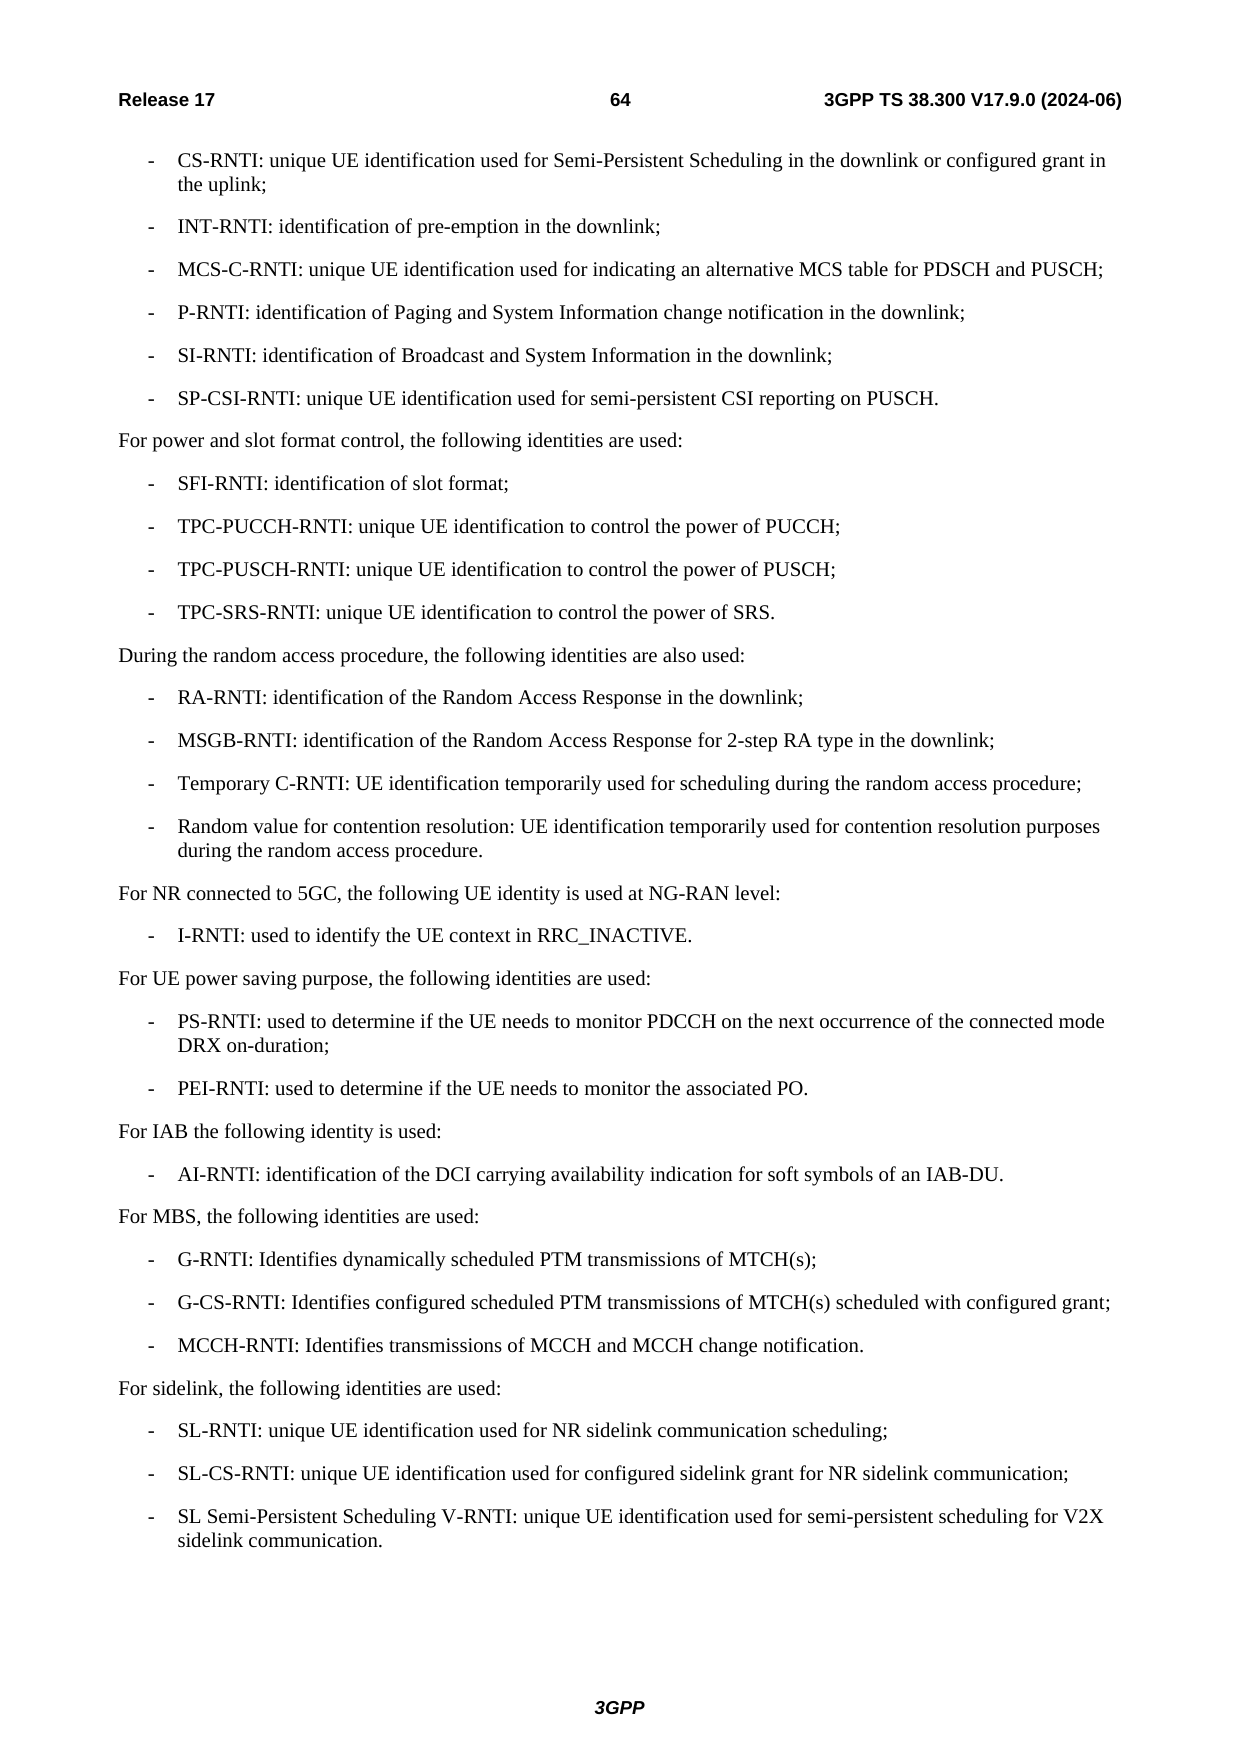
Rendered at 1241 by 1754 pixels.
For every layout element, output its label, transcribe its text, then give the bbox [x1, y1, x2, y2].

text - SL-CS-RNTI: unique UE identification used for configured sidelink grant for NR sidelink communication; [148, 1461, 1122, 1485]
text - MCCH-RNTI: Identifies transmissions of MCCH and MCCH change notification. [148, 1333, 1122, 1357]
text - SFI-RNTI: identification of slot format; [148, 471, 1122, 495]
text - PS-RNTI: used to determine if the UE needs to monitor PDCCH on the next occurrence of the connected mode DRX on-duration; [148, 1009, 1122, 1057]
text - TPC-PUCCH-RNTI: unique UE identification to control the power of PUCCH; [148, 514, 1122, 538]
text - SL Semi-Persistent Scheduling V-RNTI: unique UE identification used for semi-persistent scheduling for V2X sidelink communication. [148, 1504, 1122, 1552]
text - CS-RNTI: unique UE identification used for Semi-Persistent Scheduling in the downlink or configured grant in the uplink; [148, 147, 1122, 196]
text - SL-RNTI: unique UE identification used for NR sidelink communication scheduling; [148, 1418, 1122, 1442]
text For sidelink, the following identities are used: [118, 1376, 1122, 1400]
text - MCS-C-RNTI: unique UE identification used for indicating an alternative MCS table for PDSCH and PUSCH; [148, 257, 1122, 281]
text - I-RNTI: used to identify the UE context in RRC_INACTIVE. [148, 923, 1122, 947]
text - P-RNTI: identification of Paging and System Information change notification in the downlink; [148, 300, 1122, 324]
text - RA-RNTI: identification of the Random Access Response in the downlink; [148, 685, 1122, 709]
text - SI-RNTI: identification of Broadcast and System Information in the downlink; [148, 343, 1122, 367]
text - G-CS-RNTI: Identifies configured scheduled PTM transmissions of MTCH(s) scheduled with configured grant; [148, 1290, 1122, 1314]
text - PEI-RNTI: used to determine if the UE needs to monitor the associated PO. [148, 1076, 1122, 1100]
text - Random value for contention resolution: UE identification temporarily used for contention resolution purposes during the random access procedure. [148, 814, 1122, 862]
text - TPC-SRS-RNTI: unique UE identification to control the power of SRS. [148, 600, 1122, 624]
text For MBS, the following identities are used: [118, 1204, 1122, 1228]
text - AI-RNTI: identification of the DCI carrying availability indication for soft symbols of an IAB-DU. [148, 1162, 1122, 1186]
text - SP-CSI-RNTI: unique UE identification used for semi-persistent CSI reporting on PUSCH. [148, 386, 1122, 410]
text - TPC-PUSCH-RNTI: unique UE identification to control the power of PUSCH; [148, 557, 1122, 581]
text - INT-RNTI: identification of pre-emption in the downlink; [148, 214, 1122, 238]
text For power and slot format control, the following identities are used: [118, 428, 1122, 452]
text For NR connected to 5GC, the following UE identity is used at NG-RAN level: [118, 881, 1122, 905]
text - MSGB-RNTI: identification of the Random Access Response for 2-step RA type in the downlink; [148, 728, 1122, 752]
text - G-RNTI: Identifies dynamically scheduled PTM transmissions of MTCH(s); [148, 1247, 1122, 1271]
text During the random access procedure, the following identities are also used: [118, 642, 1122, 667]
text For IAB the following identity is used: [118, 1119, 1122, 1143]
text For UE power saving purpose, the following identities are used: [118, 966, 1122, 990]
text - Temporary C-RNTI: UE identification temporarily used for scheduling during the random access procedure; [148, 771, 1122, 795]
